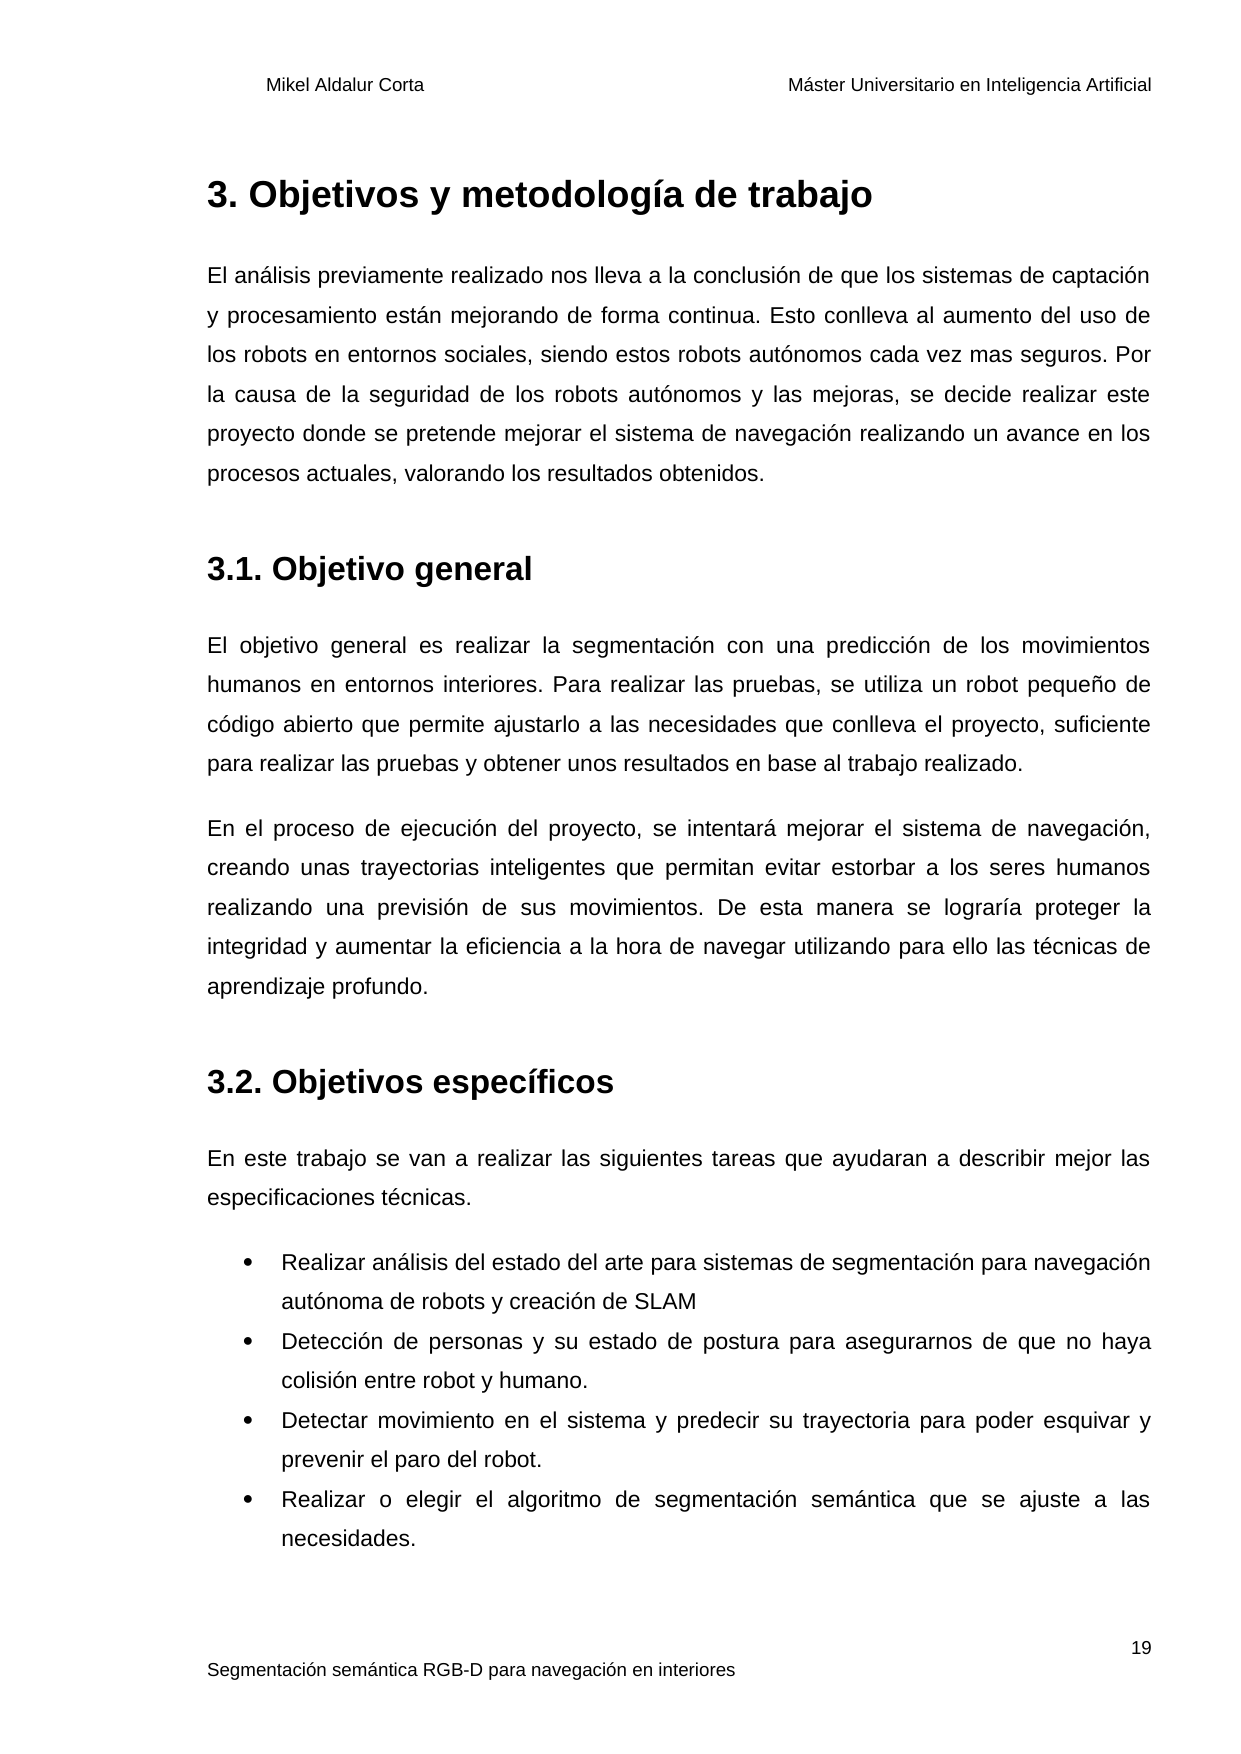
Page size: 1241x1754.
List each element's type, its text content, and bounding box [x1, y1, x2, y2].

subtitle 3.2. Objetivos específicos [207, 1062, 1152, 1101]
list Detectar movimiento en el sistema y predecir su trayectoria para poder esquivar y prevenir el paro del robot. [244, 1407, 1152, 1472]
list Detección de personas y su estado de postura para asegurarnos de que no haya colisión entre robot y humano. [244, 1328, 1152, 1393]
text En este trabajo se van a realizar las siguientes tareas que ayudaran a describir mejor las especificaciones técnicas. [207, 1145, 1152, 1211]
text El objetivo general es realizar la segmentación con una predicción de los movimientos humanos en entornos interiores. Para realizar las pruebas, se utiliza un robot pequeño de código abierto que permite ajustarlo a las necesidades que conlleva el proyecto, suficiente para realizar las pruebas y obtener unos resultados en base al trabajo realizado. [207, 632, 1152, 777]
list Realizar o elegir el algoritmo de segmentación semántica que se ajuste a las necesidades. [244, 1486, 1152, 1551]
subtitle 3. Objetivos y metodología de trabajo [207, 173, 1152, 216]
text En el proceso de ejecución del proyecto, se intentará mejorar el sistema de navegación, creando unas trayectorias inteligentes que permitan evitar estorbar a los seres humanos realizando una previsión de sus movimientos. De esta manera se lograría proteger la integridad y aumentar la eficiencia a la hora de navegar utilizando para ello las técnicas de aprendizaje profundo. [207, 815, 1152, 999]
subtitle 3.1. Objetivo general [207, 549, 1152, 588]
text El análisis previamente realizado nos lleva a la conclusión de que los sistemas de captación y procesamiento están mejorando de forma continua. Esto conlleva al aumento del uso de los robots en entornos sociales, siendo estos robots autónomos cada vez mas seguros. Por la causa de la seguridad de los robots autónomos y las mejoras, se decide realizar este proyecto donde se pretende mejorar el sistema de navegación realizando un avance en los procesos actuales, valorando los resultados obtenidos. [207, 262, 1152, 486]
list Realizar análisis del estado del arte para sistemas de segmentación para navegación autónoma de robots y creación de SLAM [244, 1249, 1152, 1314]
